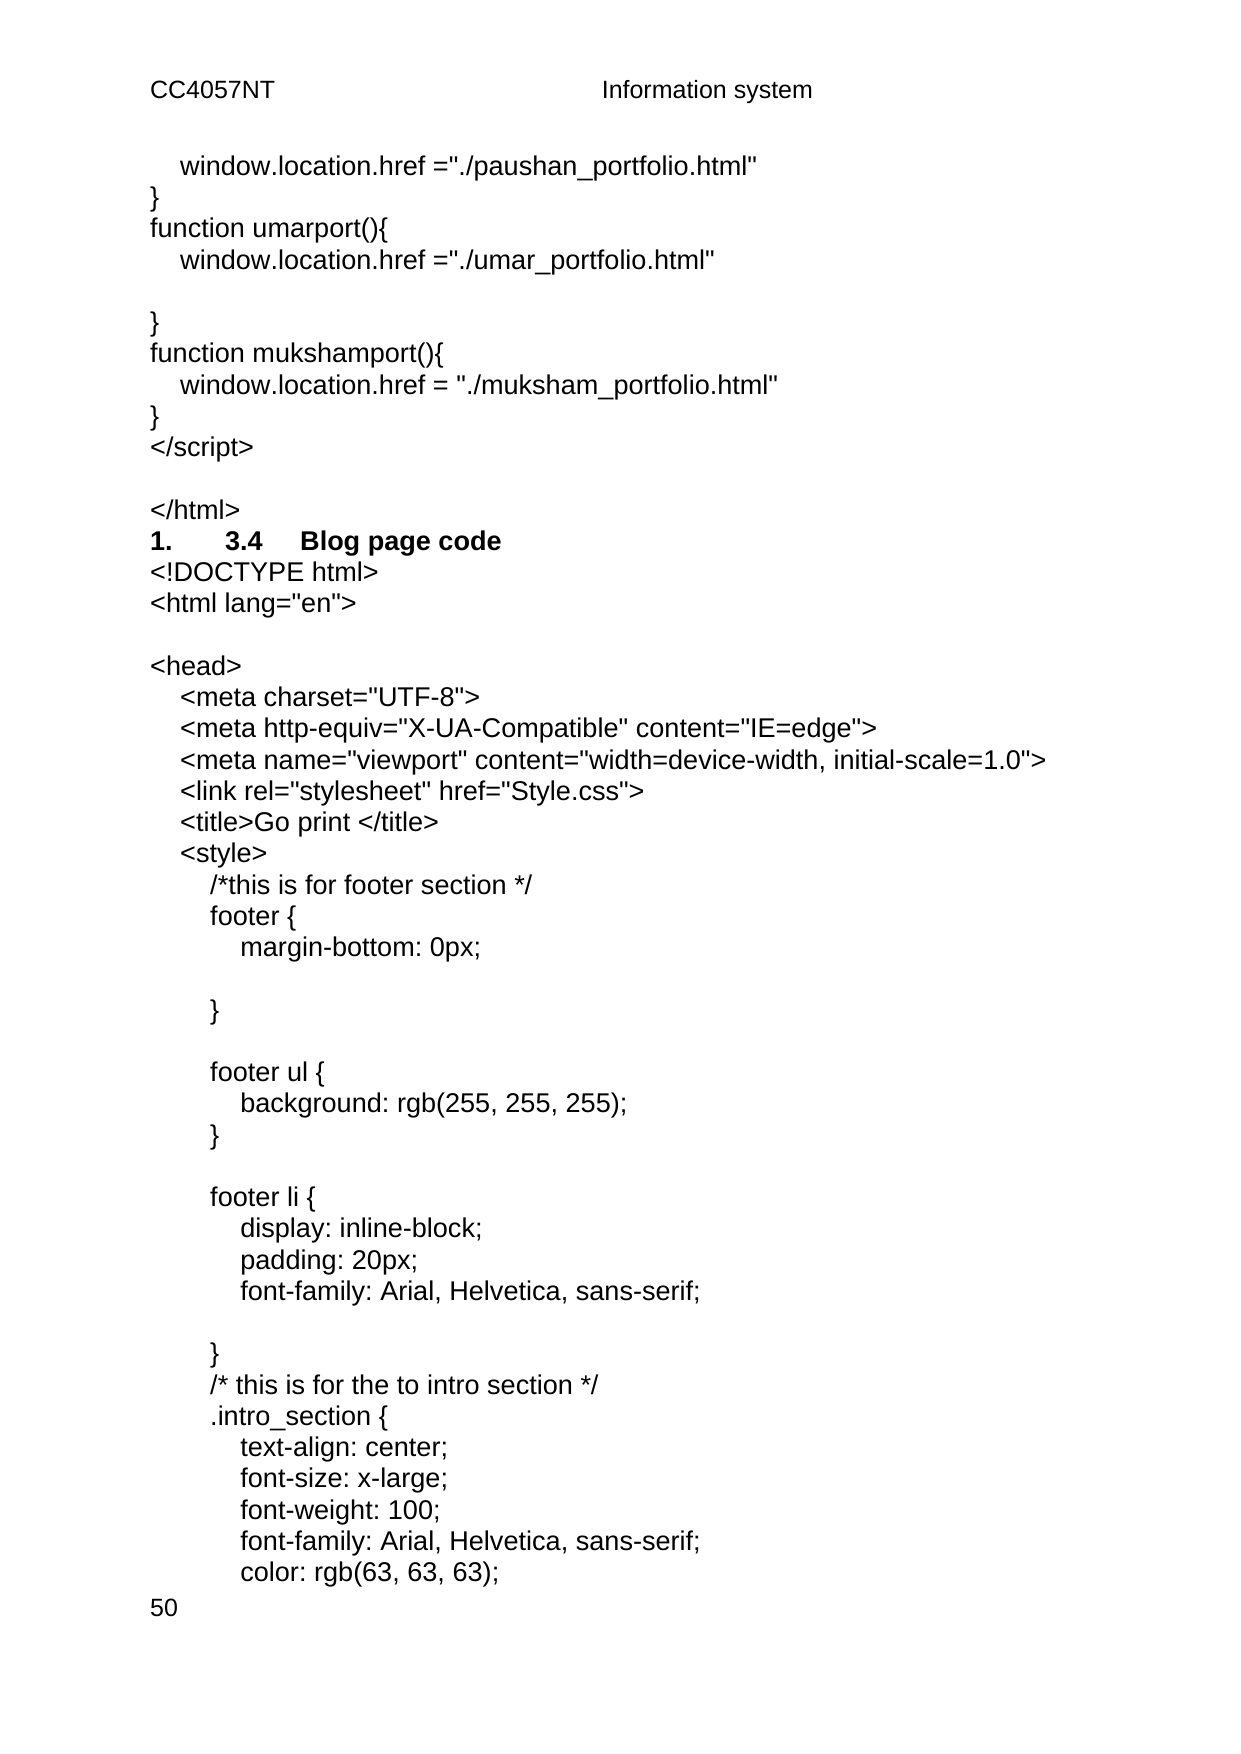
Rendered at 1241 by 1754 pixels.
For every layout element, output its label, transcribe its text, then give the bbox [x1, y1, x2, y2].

text footer li { [150, 1181, 1090, 1212]
text /*this is for footer section */ [150, 869, 1090, 900]
text } [150, 400, 1090, 431]
text margin-bottom: 0px; [150, 931, 1090, 962]
text <link rel="stylesheet" href="Style.css"> [150, 775, 1090, 806]
text text-align: center; [150, 1431, 1090, 1462]
text <!DOCTYPE html> [150, 556, 1090, 587]
text footer { [150, 900, 1090, 931]
list 3.4 Blog page code [150, 525, 1090, 556]
text <meta http-equiv="X-UA-Compatible" content="IE=edge"> [150, 712, 1090, 744]
text <head> [150, 650, 1090, 681]
text /* this is for the to intro section */ [150, 1369, 1090, 1400]
text padding: 20px; [150, 1244, 1090, 1275]
text } [150, 994, 1090, 1025]
text <meta name="viewport" content="width=device-width, initial-scale=1.0"> [150, 744, 1090, 775]
text </html> [150, 494, 1090, 525]
text <style> [150, 837, 1090, 869]
text <meta charset="UTF-8"> [150, 681, 1090, 712]
text window.location.href = "./muksham_portfolio.html" [150, 369, 1090, 400]
text font-weight: 100; [150, 1494, 1090, 1525]
text display: inline-block; [150, 1212, 1090, 1244]
text </script> [150, 431, 1090, 462]
text background: rgb(255, 255, 255); [150, 1087, 1090, 1119]
text color: rgb(63, 63, 63); [150, 1556, 1090, 1587]
text } [150, 1337, 1090, 1369]
text window.location.href ="./umar_portfolio.html" [150, 244, 1090, 275]
text } [150, 306, 1090, 337]
text <title>Go print </title> [150, 806, 1090, 837]
text .intro_section { [150, 1400, 1090, 1431]
text function umarport(){ [150, 212, 1090, 244]
text } [150, 181, 1090, 212]
text window.location.href ="./paushan_portfolio.html" [150, 150, 1090, 181]
text font-family: Arial, Helvetica, sans-serif; [150, 1275, 1090, 1306]
text function mukshamport(){ [150, 337, 1090, 369]
text font-family: Arial, Helvetica, sans-serif; [150, 1525, 1090, 1556]
text font-size: x-large; [150, 1462, 1090, 1494]
text <html lang="en"> [150, 587, 1090, 619]
text } [150, 1119, 1090, 1150]
text footer ul { [150, 1056, 1090, 1087]
